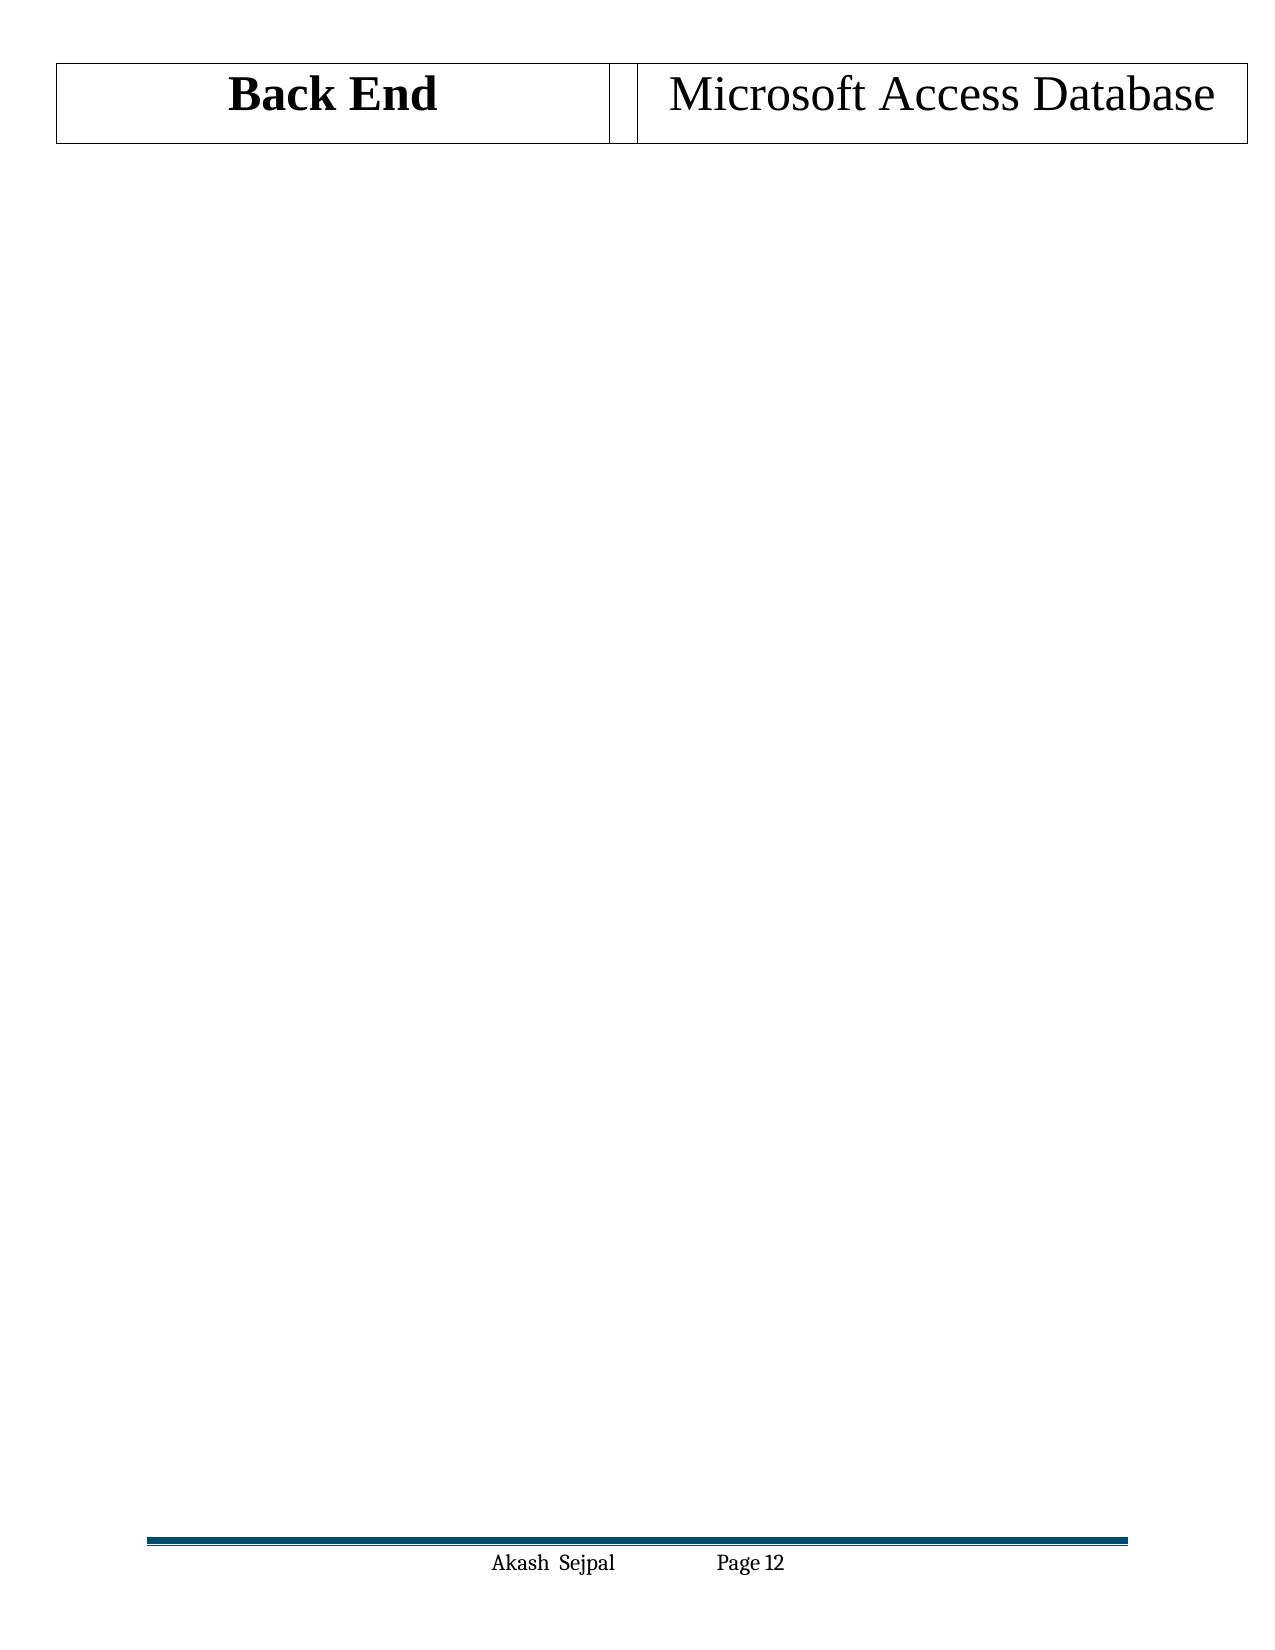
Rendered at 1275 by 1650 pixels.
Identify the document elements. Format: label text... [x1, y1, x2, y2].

table_cell Microsoft Access Database [638, 64, 1247, 143]
table_cell Back End [57, 64, 609, 143]
table_cell [610, 64, 637, 143]
